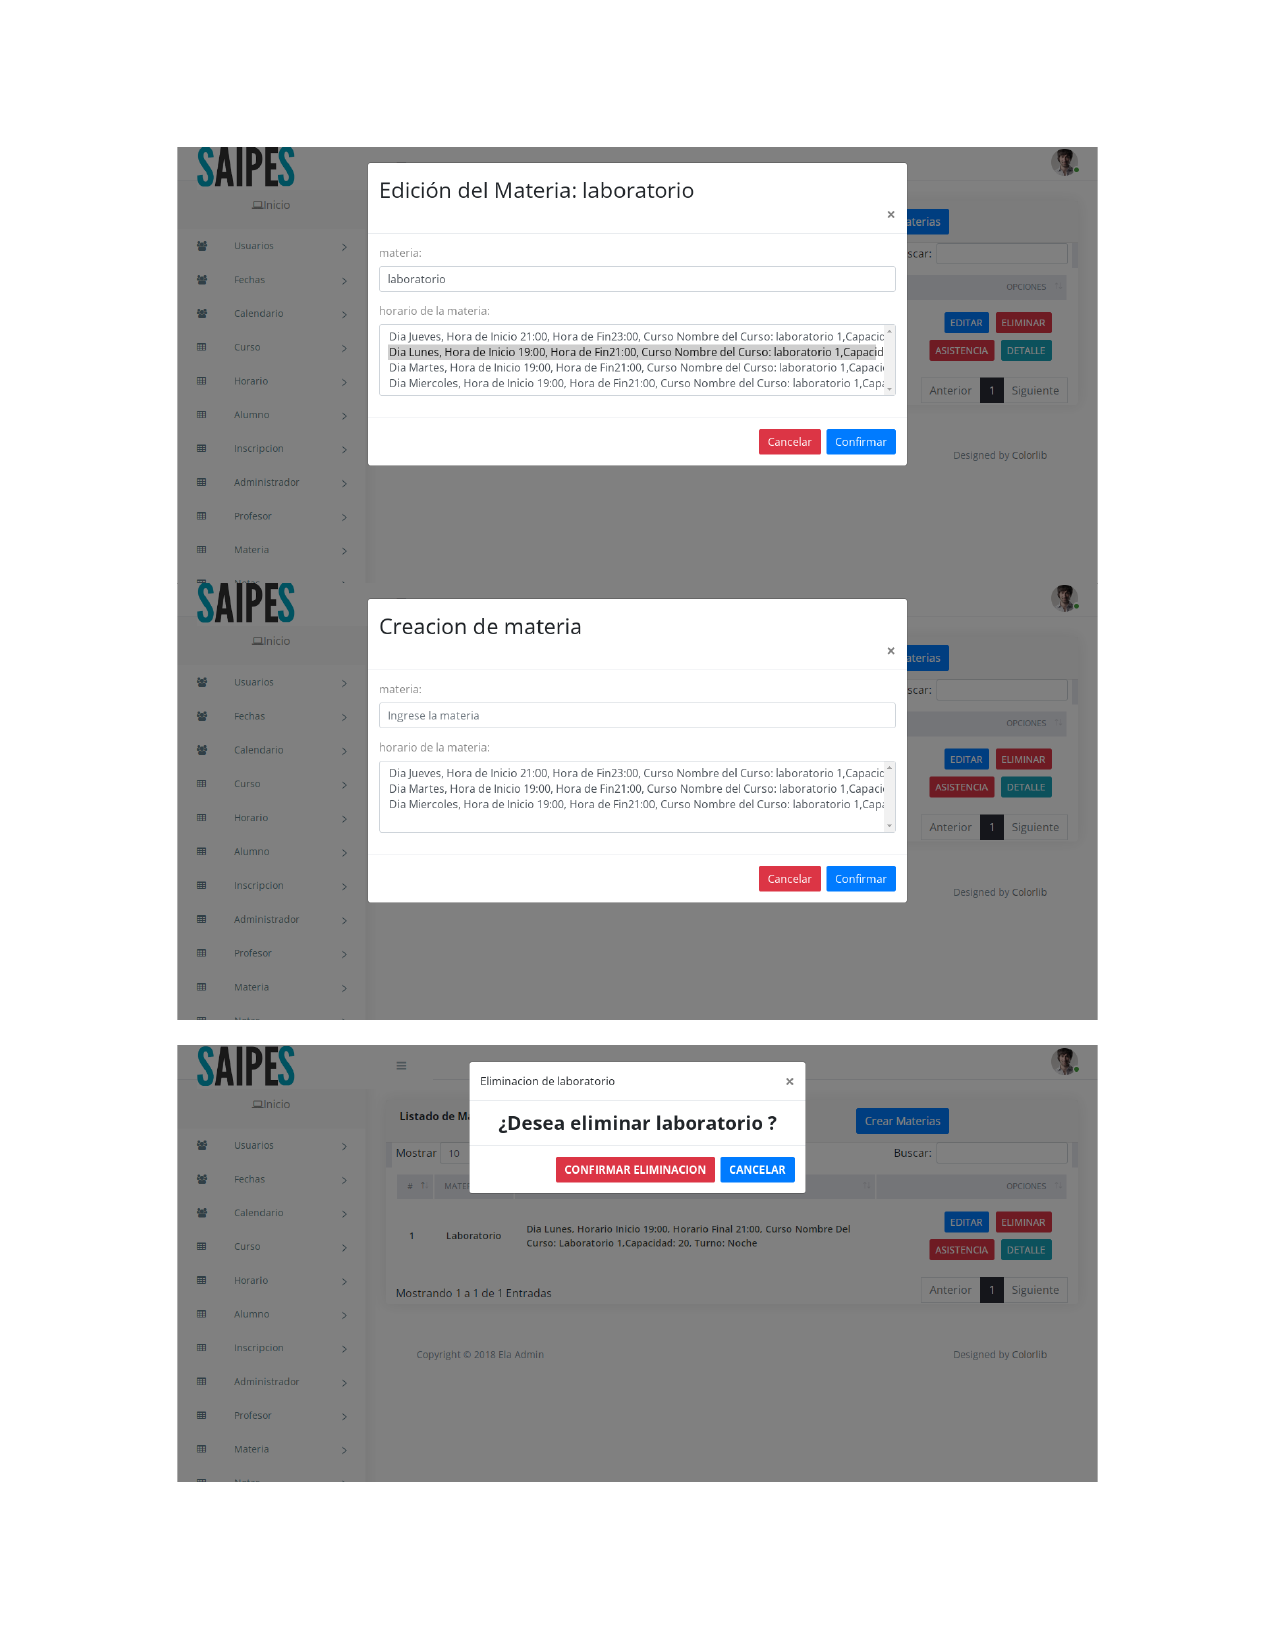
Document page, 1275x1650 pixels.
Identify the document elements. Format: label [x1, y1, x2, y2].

picture [177, 147, 1098, 1020]
picture [177, 1045, 1098, 1482]
